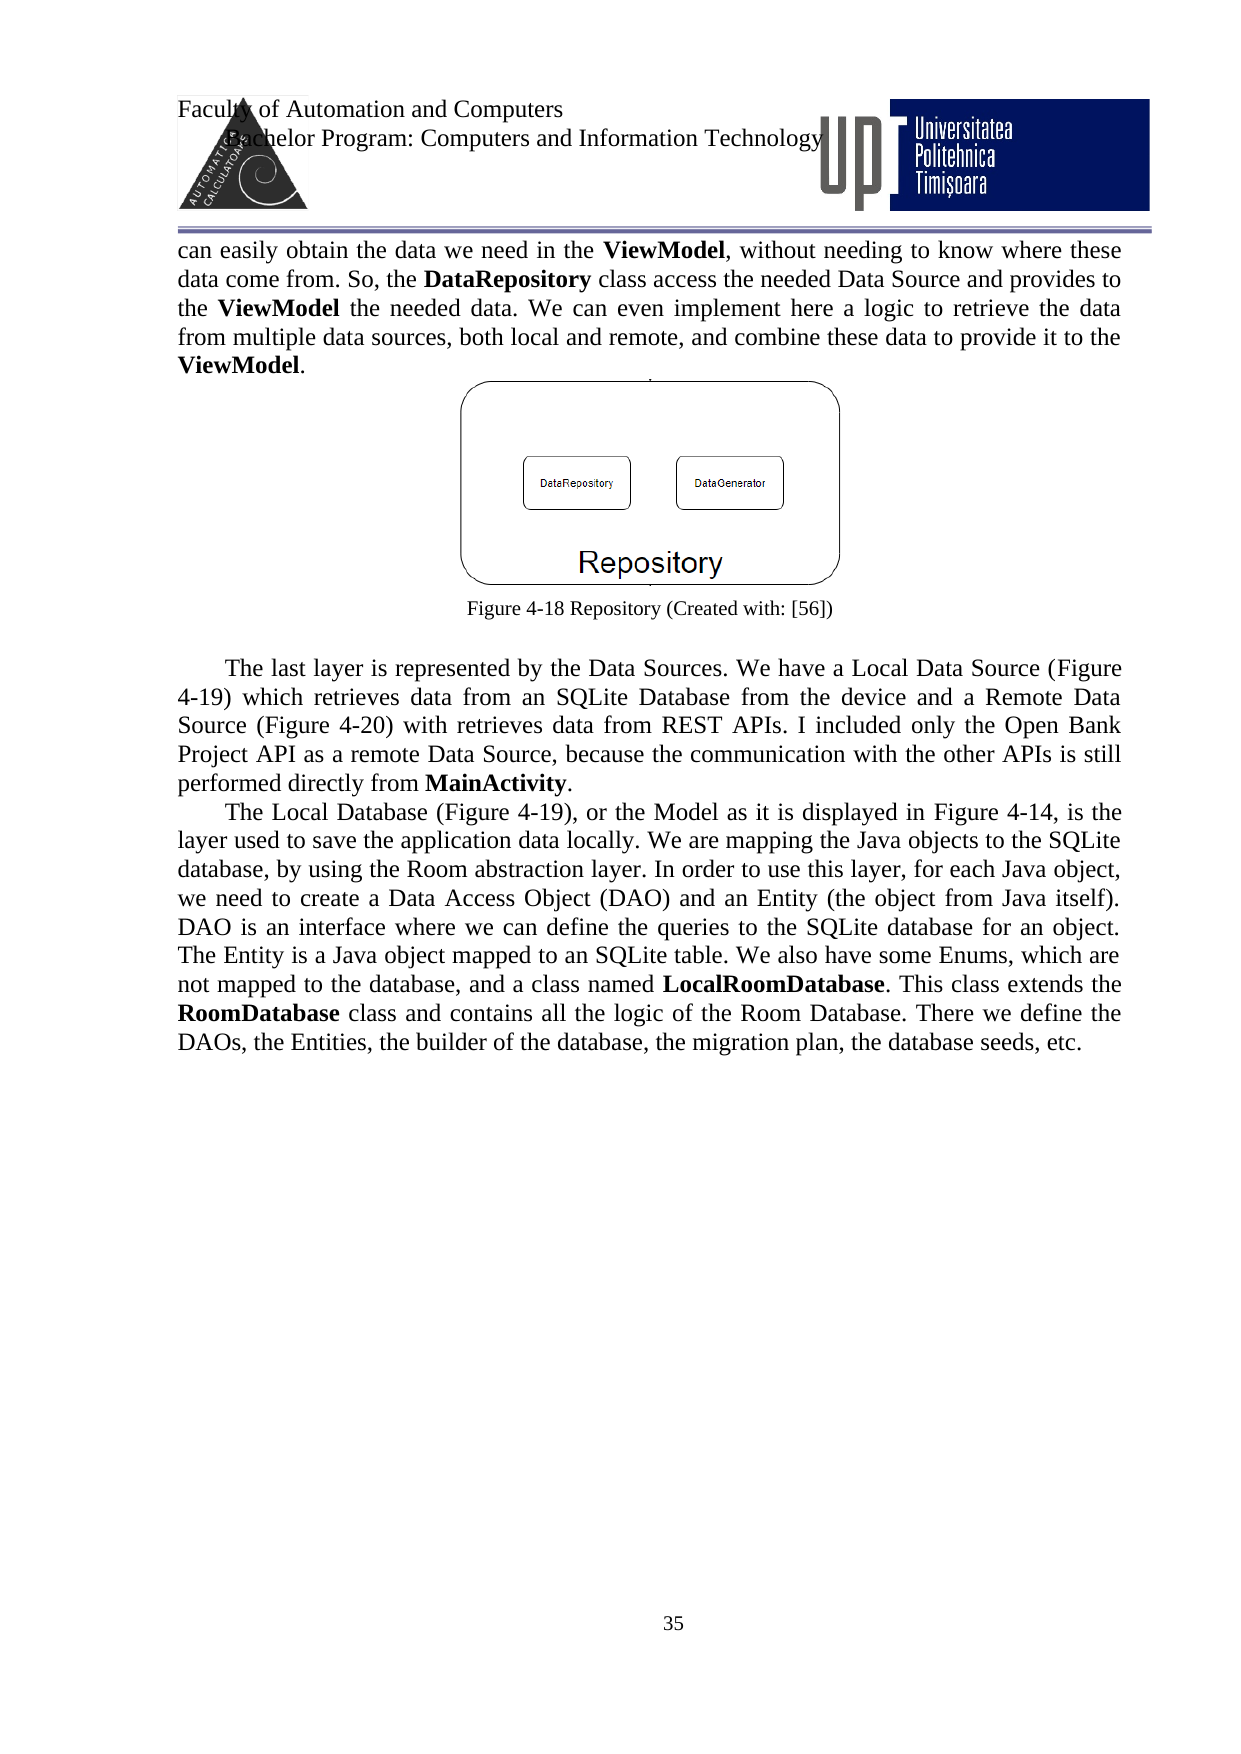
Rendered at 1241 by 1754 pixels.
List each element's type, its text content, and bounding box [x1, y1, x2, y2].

picture [177, 95, 309, 207]
picture [820, 99, 1150, 211]
picture [458, 379, 841, 586]
picture [1122, 225, 1153, 234]
